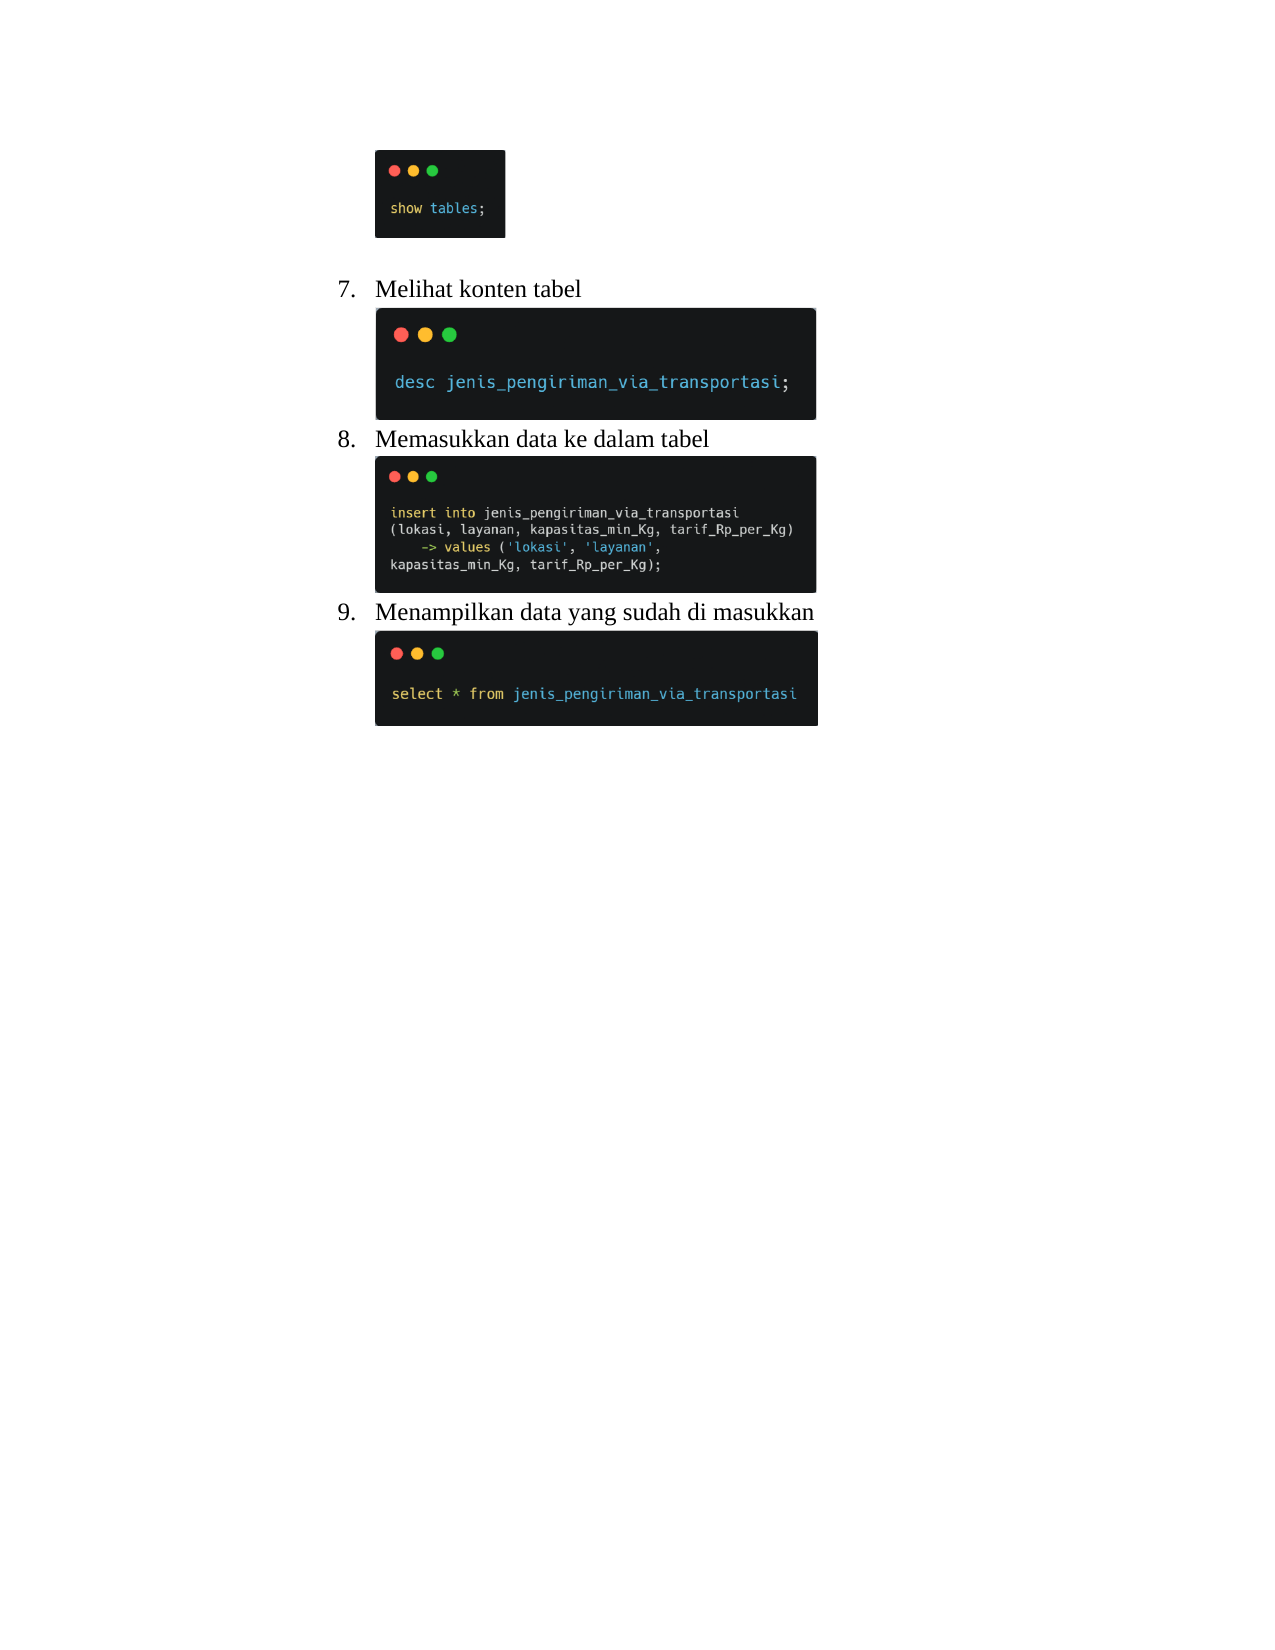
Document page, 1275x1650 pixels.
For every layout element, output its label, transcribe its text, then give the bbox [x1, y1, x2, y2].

list Memasukkan data ke dalam tabel [337, 424, 1125, 452]
picture [375, 456, 817, 593]
list Melihat konten tabel [337, 274, 1125, 303]
list Menampilkan data yang sudah di masukkan [337, 597, 1125, 626]
picture [375, 630, 818, 726]
picture [375, 150, 506, 238]
picture [375, 307, 817, 420]
